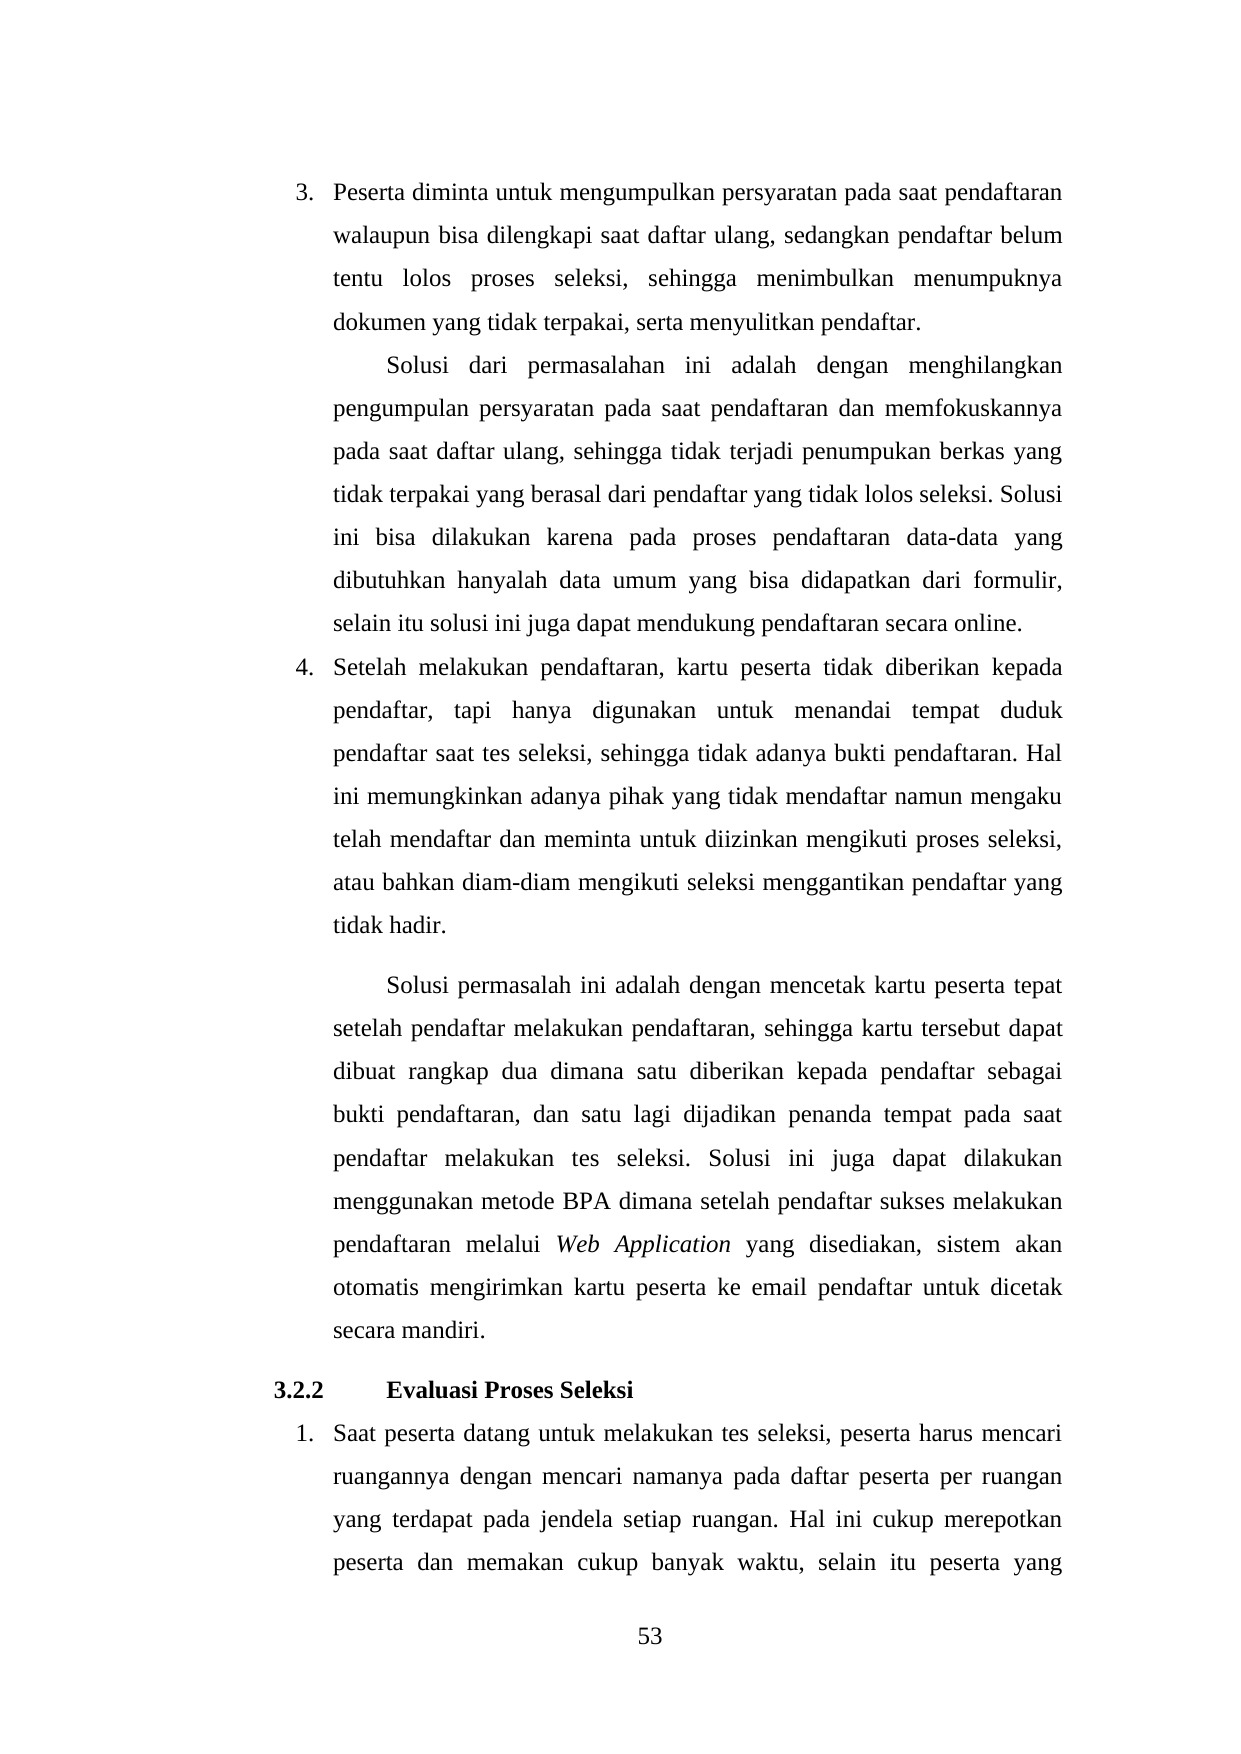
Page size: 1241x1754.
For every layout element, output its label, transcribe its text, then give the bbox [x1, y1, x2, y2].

subtitle Evaluasi Proses Seleksi [274, 1375, 1063, 1404]
list Solusi dari permasalahan ini adalah dengan menghilangkan pengumpulan persyaratan pada saat pendaftaran dan memfokuskannya pada saat daftar ulang, sehingga tidak terjadi penumpukan berkas yang tidak terpakai yang berasal dari pendaftar yang tidak lolos seleksi. Solusi ini bisa dilakukan karena pada proses pendaftaran data-data yang dibutuhkan hanyalah data umum yang bisa didapatkan dari formulir, selain itu solusi ini juga dapat mendukung pendaftaran secara online. [333, 350, 1063, 637]
list Peserta diminta untuk mengumpulkan persyaratan pada saat pendaftaran walaupun bisa dilengkapi saat daftar ulang, sedangkan pendaftar belum tentu lolos proses seleksi, sehingga menimbulkan menumpuknya dokumen yang tidak terpakai, serta menyulitkan pendaftar. [295, 177, 1063, 335]
list Setelah melakukan pendaftaran, kartu peserta tidak diberikan kepada pendaftar, tapi hanya digunakan untuk menandai tempat duduk pendaftar saat tes seleksi, sehingga tidak adanya bukti pendaftaran. Hal ini memungkinkan adanya pihak yang tidak mendaftar namun mengaku telah mendaftar dan meminta untuk diizinkan mengikuti proses seleksi, atau bahkan diam-diam mengikuti seleksi menggantikan pendaftar yang tidak hadir. [295, 652, 1063, 939]
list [295, 1418, 1063, 1576]
text Solusi permasalah ini adalah dengan mencetak kartu peserta tepat setelah pendaftar melakukan pendaftaran, sehingga kartu tersebut dapat dibuat rangkap dua dimana satu diberikan kepada pendaftar sebagai bukti pendaftaran, dan satu lagi dijadikan penanda tempat pada saat pendaftar melakukan tes seleksi. Solusi ini juga dapat dilakukan menggunakan metode BPA dimana setelah pendaftar sukses melakukan pendaftaran melalui Web Application yang disediakan, sistem akan otomatis mengirimkan kartu peserta ke email pendaftar untuk dicetak secara mandiri. [333, 970, 1063, 1344]
